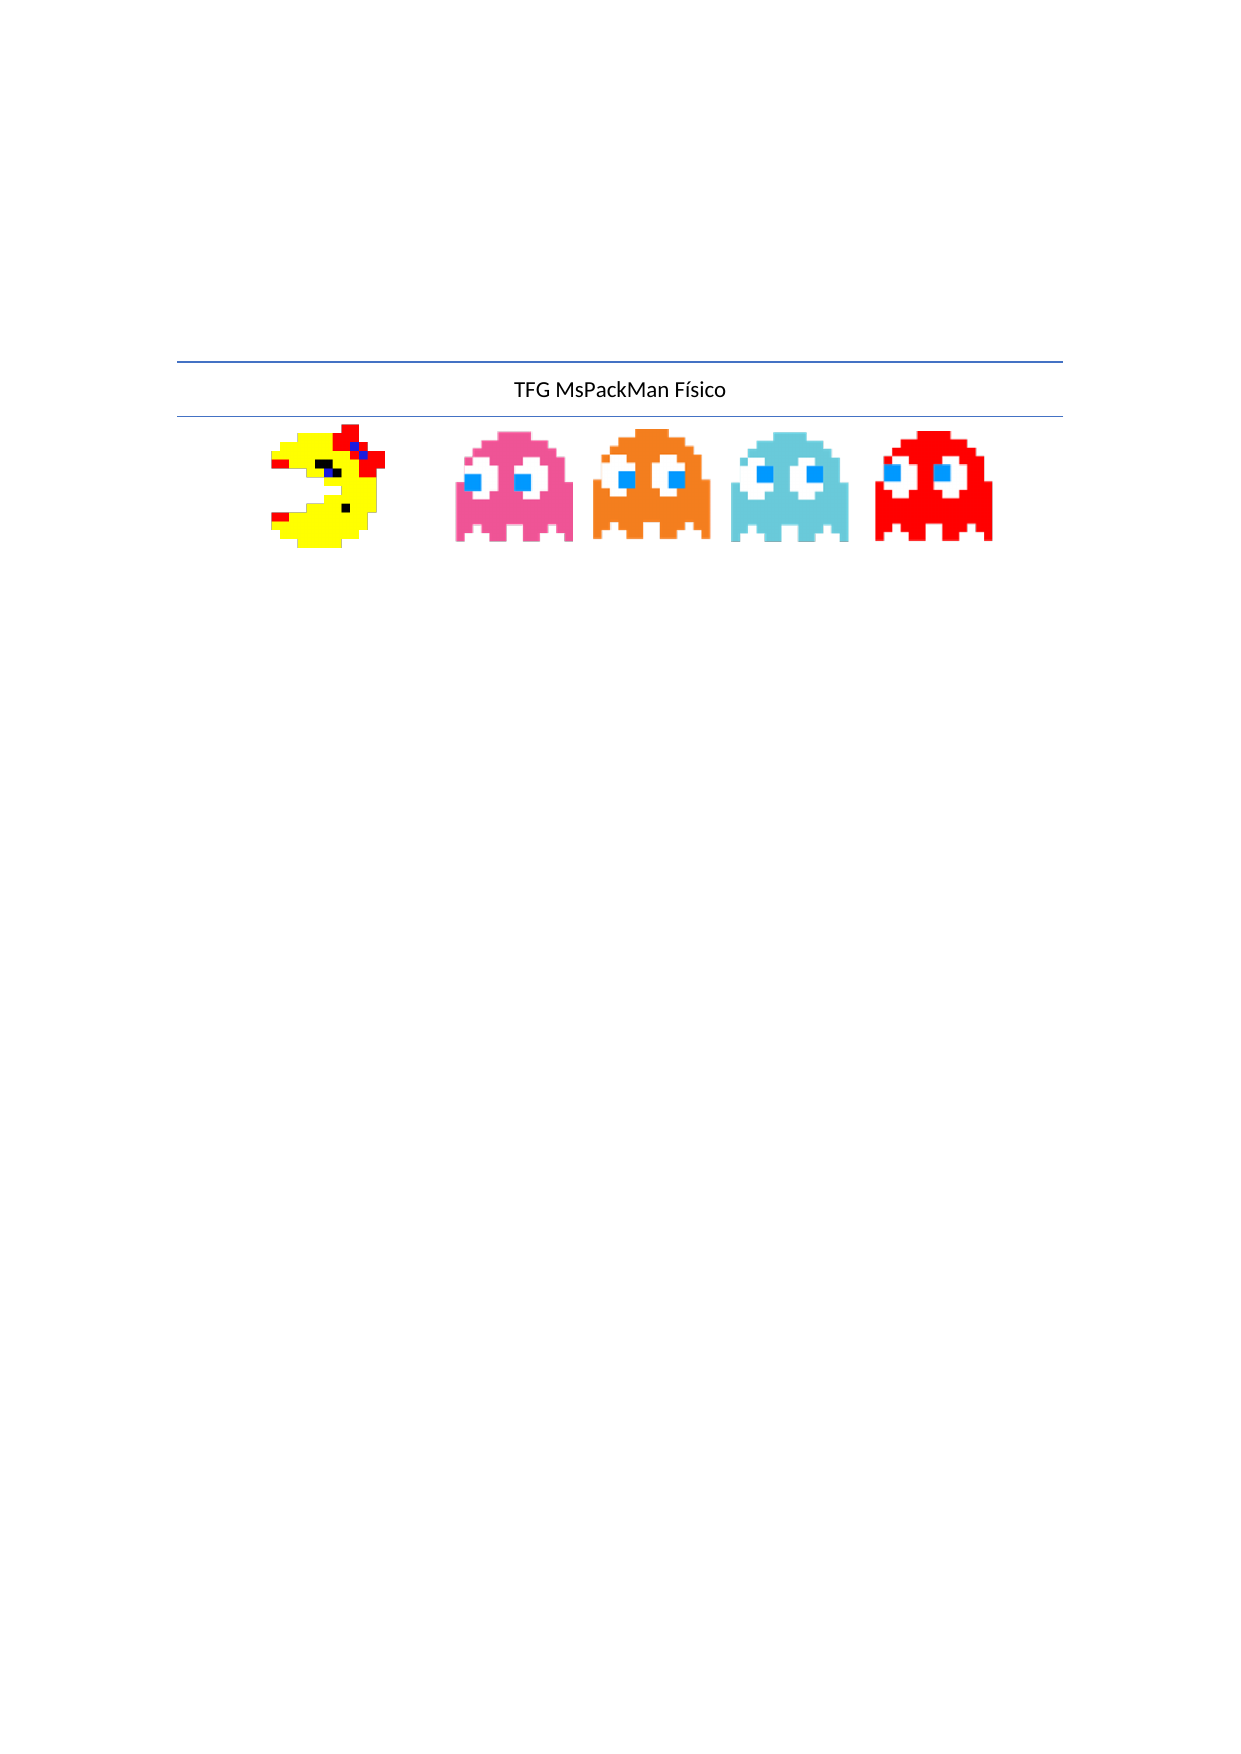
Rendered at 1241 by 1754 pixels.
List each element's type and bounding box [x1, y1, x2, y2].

picture [263, 417, 992, 552]
